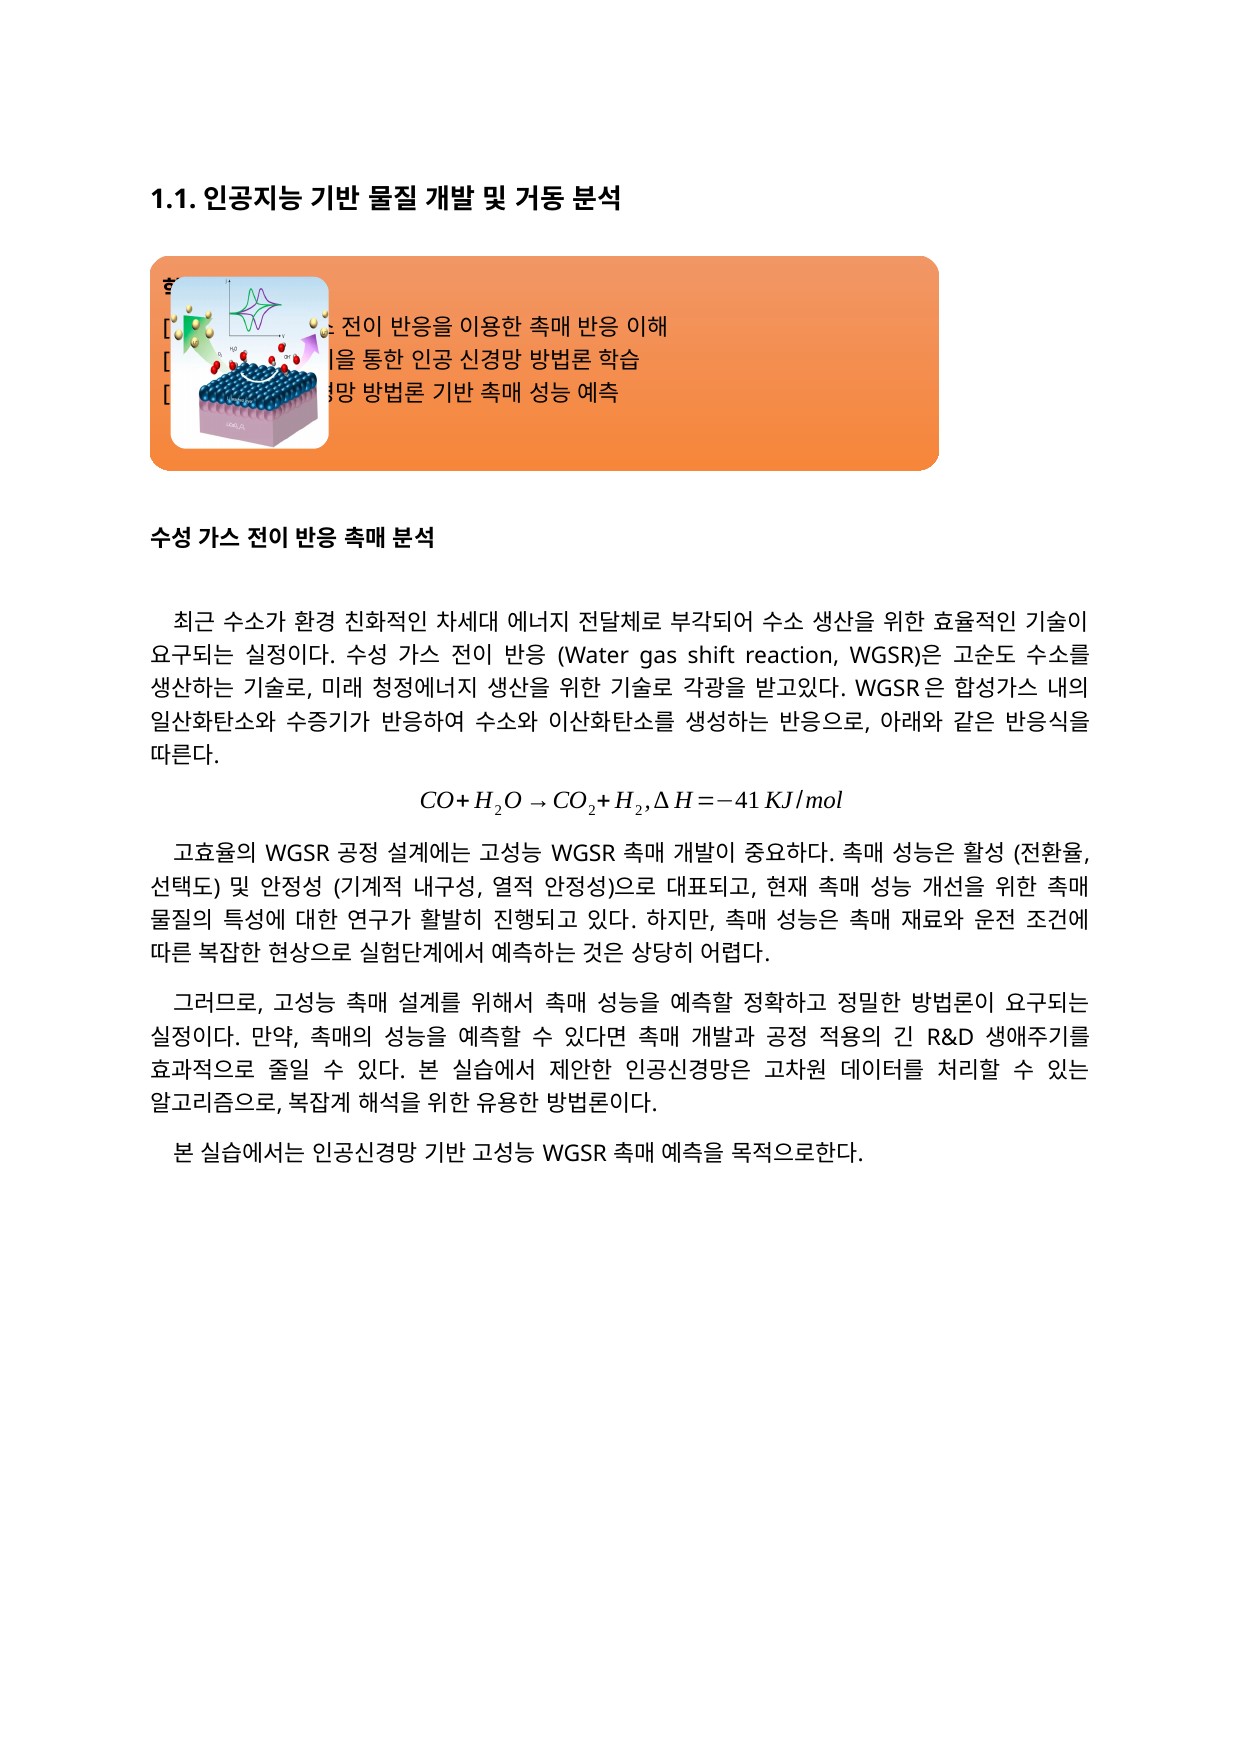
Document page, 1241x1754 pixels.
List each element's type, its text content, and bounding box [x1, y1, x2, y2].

text 최근 수소가 환경 친화적인 차세대 에너지 전달체로 부각되어 수소 생산을 위한 효율적인 기술이 요구되는 실정이다. 수성 가스 전이 반응 (Water gas shift reaction, WGSR)은 고순도 수소를 생산하는 기술로, 미래 청정에너지 생산을 위한 기술로 각광을 받고있다. WGSR은 합성가스 내의 일산화탄소와 수증기가 반응하여 수소와 이산화탄소를 생성하는 반응으로, 아래와 같은 반응식을 따른다. [150, 604, 1090, 770]
text 본 실습에서는 인공신경망 기반 고성능 WGSR 촉매 예측을 목적으로한다. [150, 1135, 1090, 1168]
picture [170, 276, 329, 449]
text 그러므로, 고성능 촉매 설계를 위해서 촉매 성능을 예측할 정확하고 정밀한 방법론이 요구되는 실정이다. 만약, 촉매의 성능을 예측할 수 있다면 촉매 개발과 공정 적용의 긴 R&D 생애주기를 효과적으로 줄일 수 있다. 본 실습에서 제안한 인공신경망은 고차원 데이터를 처리할 수 있는 알고리즘으로, 복잡계 해석을 위한 유용한 방법론이다. [150, 985, 1090, 1118]
list 인공지능 기반 물질 개발 및 거동 분석 [150, 177, 1090, 217]
text 고효율의 WGSR 공정 설계에는 고성능 WGSR 촉매 개발이 중요하다. 촉매 성능은 활성 (전환율, 선택도) 및 안정성 (기계적 내구성, 열적 안정성)으로 대표되고, 현재 촉매 성능 개선을 위한 촉매 물질의 특성에 대한 연구가 활발히 진행되고 있다. 하지만, 촉매 성능은 촉매 재료와 운전 조건에 따른 복잡한 현상으로 실험단계에서 예측하는 것은 상당히 어렵다. [150, 835, 1090, 968]
subtitle 수성 가스 전이 반응 촉매 분석 [150, 520, 1090, 553]
